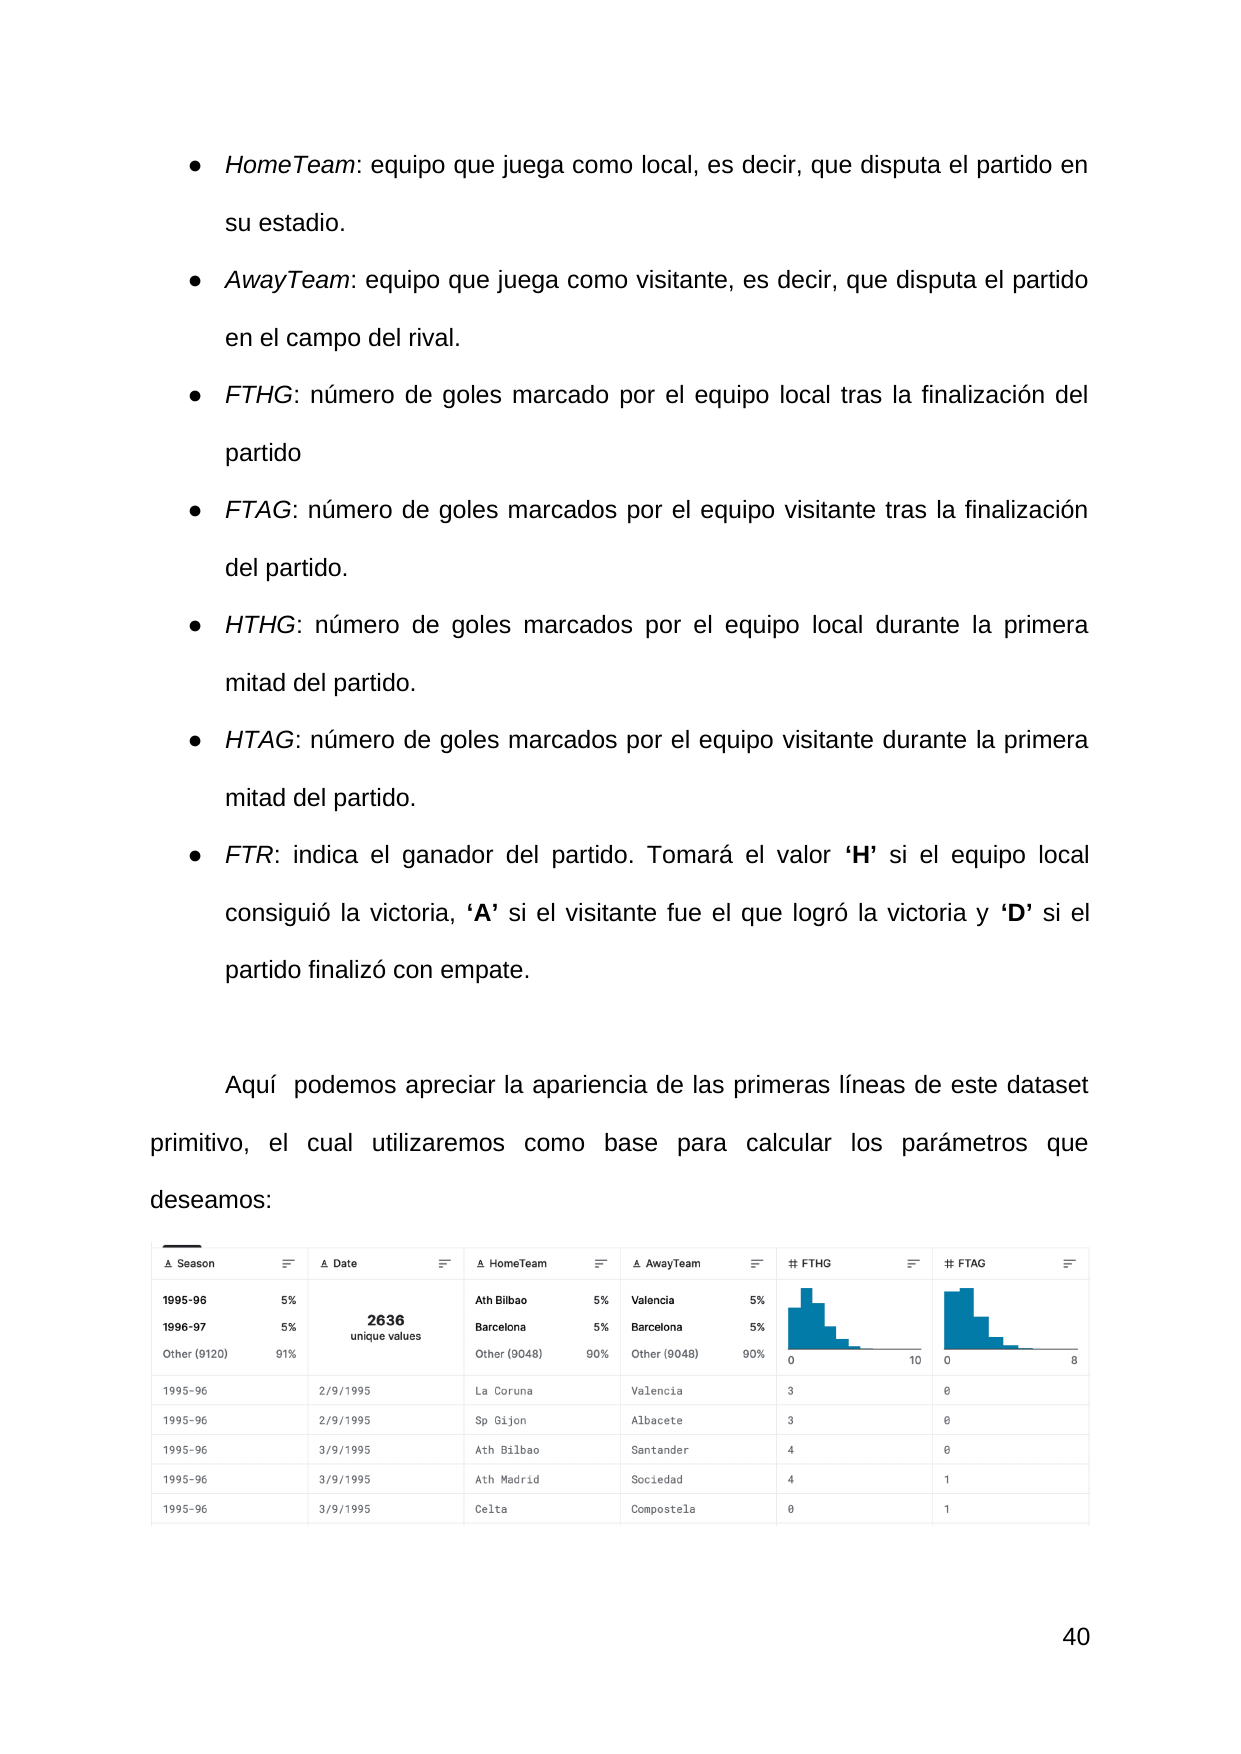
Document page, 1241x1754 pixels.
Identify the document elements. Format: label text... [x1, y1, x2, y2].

list FTAG: número de goles marcados por el equipo visitante tras la finalización del partido. [187, 495, 1090, 581]
list HomeTeam: equipo que juega como local, es decir, que disputa el partido en su estadio. [187, 150, 1090, 236]
text Aquí podemos apreciar la apariencia de las primeras líneas de este dataset primitivo, el cual utilizaremos como base para calcular los parámetros que deseamos: [150, 1070, 1090, 1214]
list FTHG: número de goles marcado por el equipo local tras la finalización del partido [187, 380, 1090, 466]
list HTHG: número de goles marcados por el equipo local durante la primera mitad del partido. [187, 610, 1090, 696]
list FTR: indica el ganador del partido. Tomará el valor ‘H’ si el equipo local consiguió la victoria, ‘A’ si el visitante fue el que logró la victoria y ‘D’ si el partido finalizó con empate. [187, 840, 1090, 984]
list AwayTeam: equipo que juega como visitante, es decir, que disputa el partido en el campo del rival. [187, 265, 1090, 351]
picture [150, 1242, 1091, 1526]
list HTAG: número de goles marcados por el equipo visitante durante la primera mitad del partido. [187, 725, 1090, 811]
